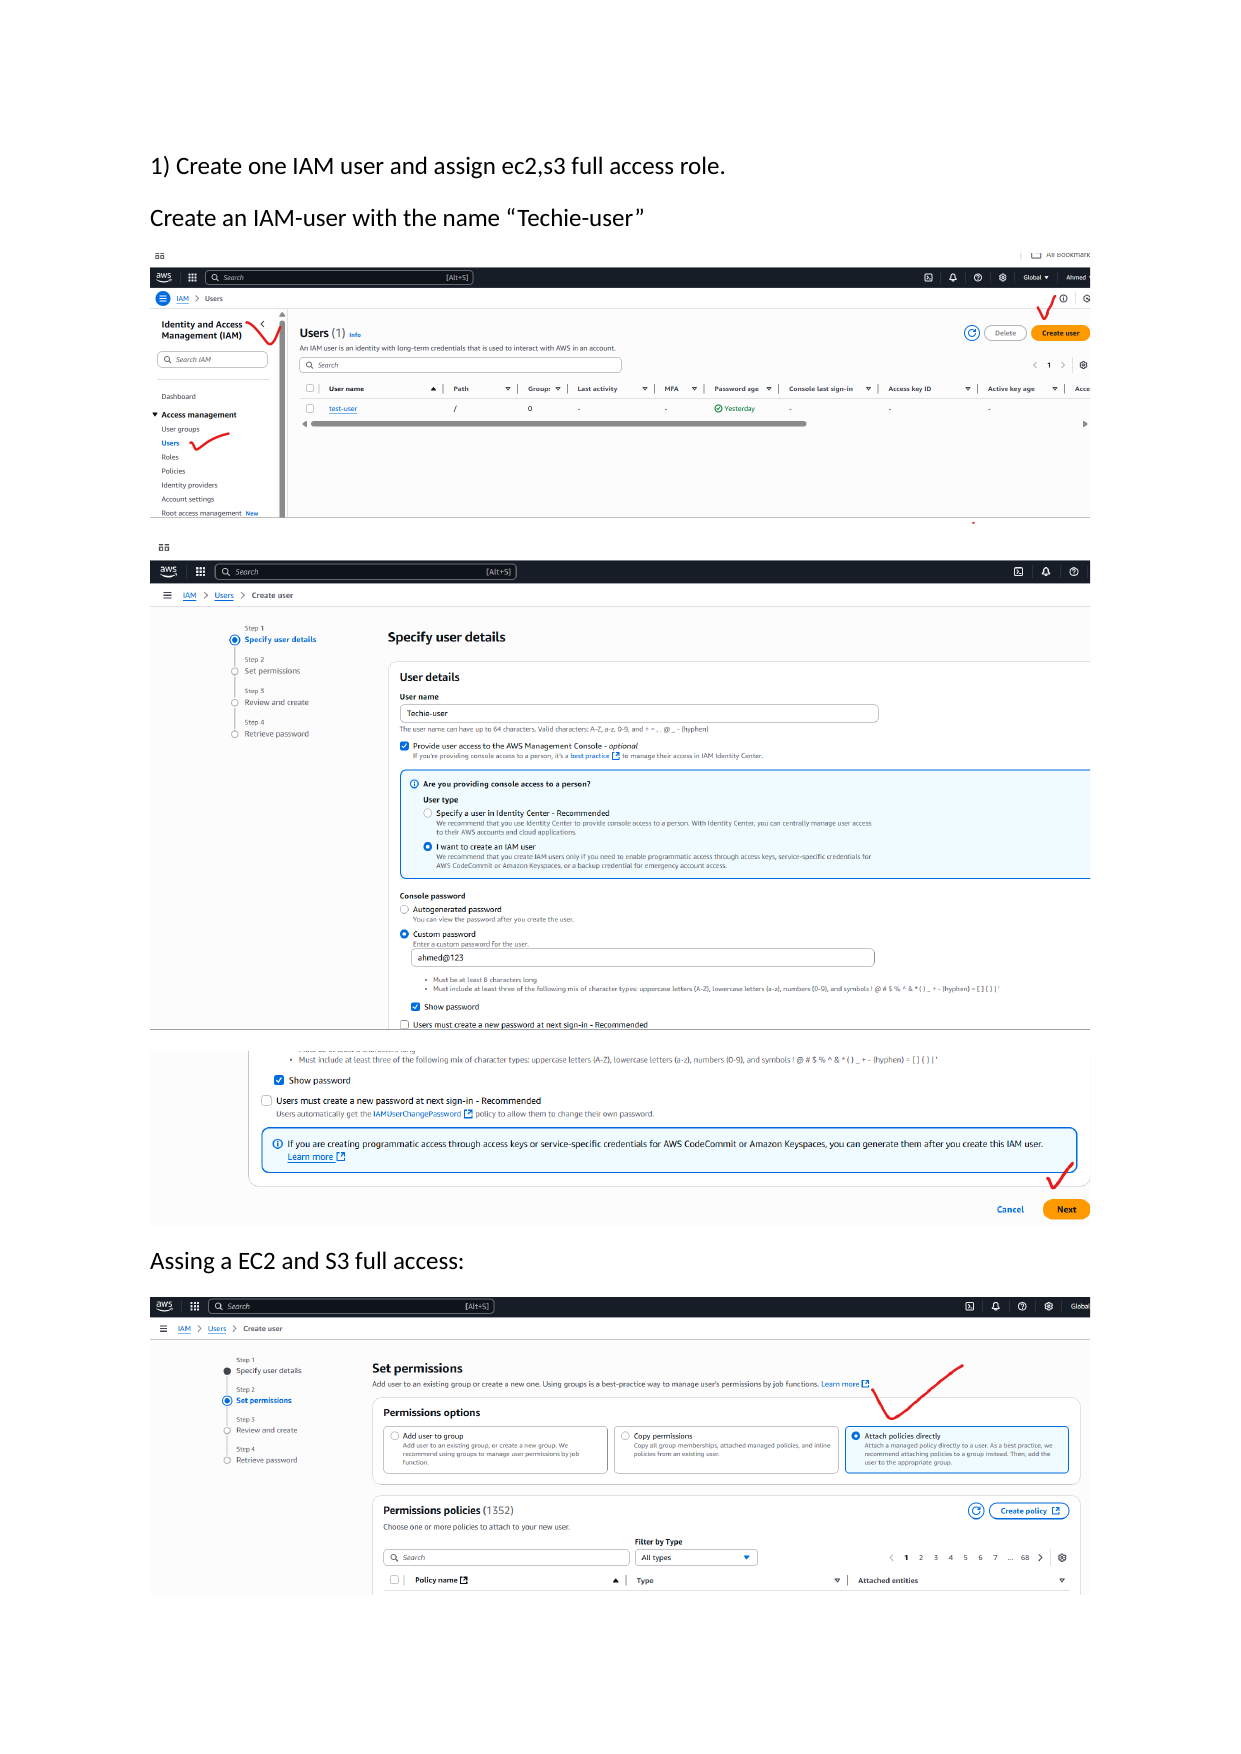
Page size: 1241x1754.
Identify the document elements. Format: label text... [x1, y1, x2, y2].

picture [150, 253, 1091, 524]
text Create an IAM-user with the name “Techie-user” [150, 202, 1090, 232]
picture [150, 544, 1091, 1030]
text 1) Create one IAM user and assign ec2,s3 full access role. [150, 150, 1090, 181]
picture [150, 1297, 1091, 1595]
text Assing a EC2 and S3 full access: [150, 1246, 1090, 1276]
picture [150, 1051, 1091, 1225]
